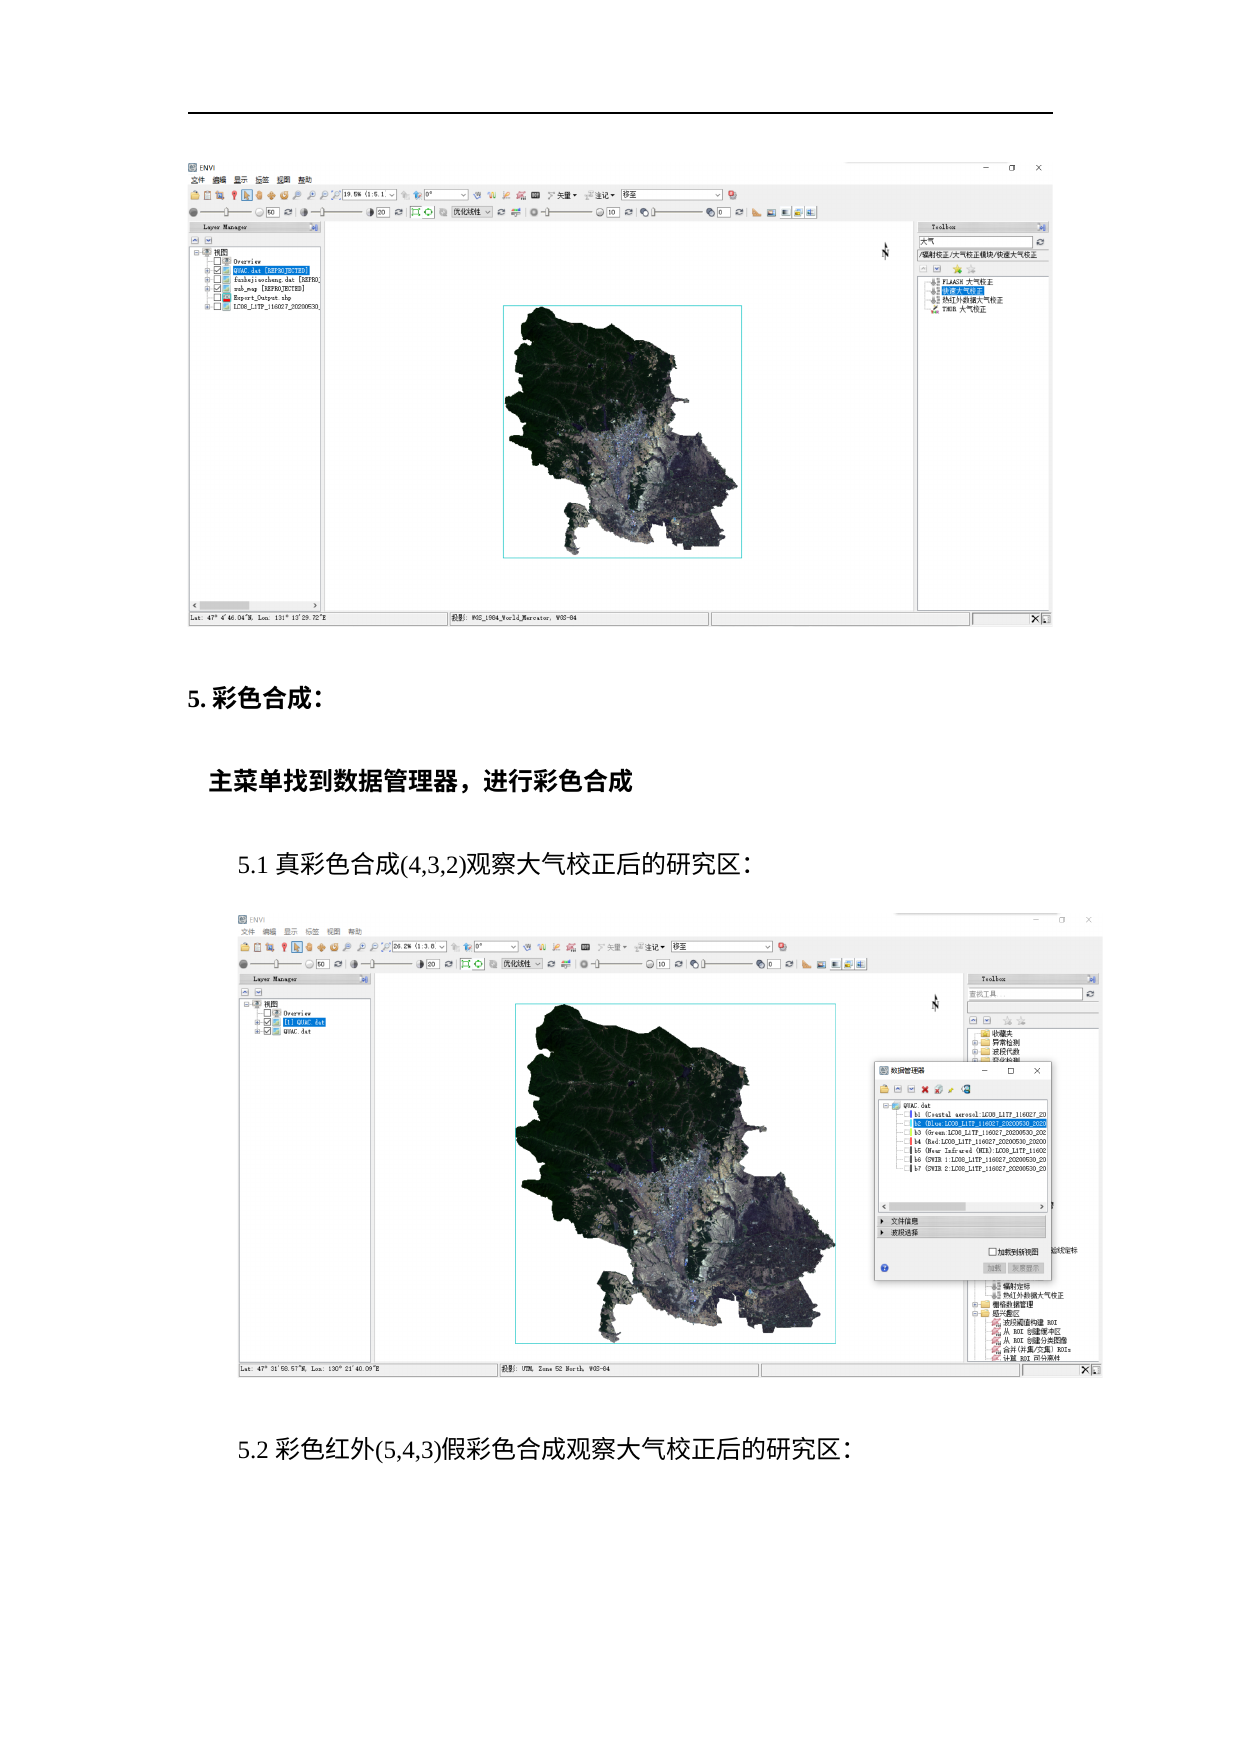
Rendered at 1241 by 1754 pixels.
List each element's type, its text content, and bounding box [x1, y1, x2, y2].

text 5.2 彩色红外(5,4,3)假彩色合成观察大气校正后的研究区： [187, 1415, 1053, 1480]
picture [237, 913, 1103, 1378]
list 彩色合成： [187, 664, 1053, 729]
text 5.1 真彩色合成(4,3,2)观察大气校正后的研究区： [187, 830, 1053, 895]
text 主菜单找到数据管理器，进行彩色合成 [187, 747, 1053, 812]
picture [187, 162, 1053, 627]
